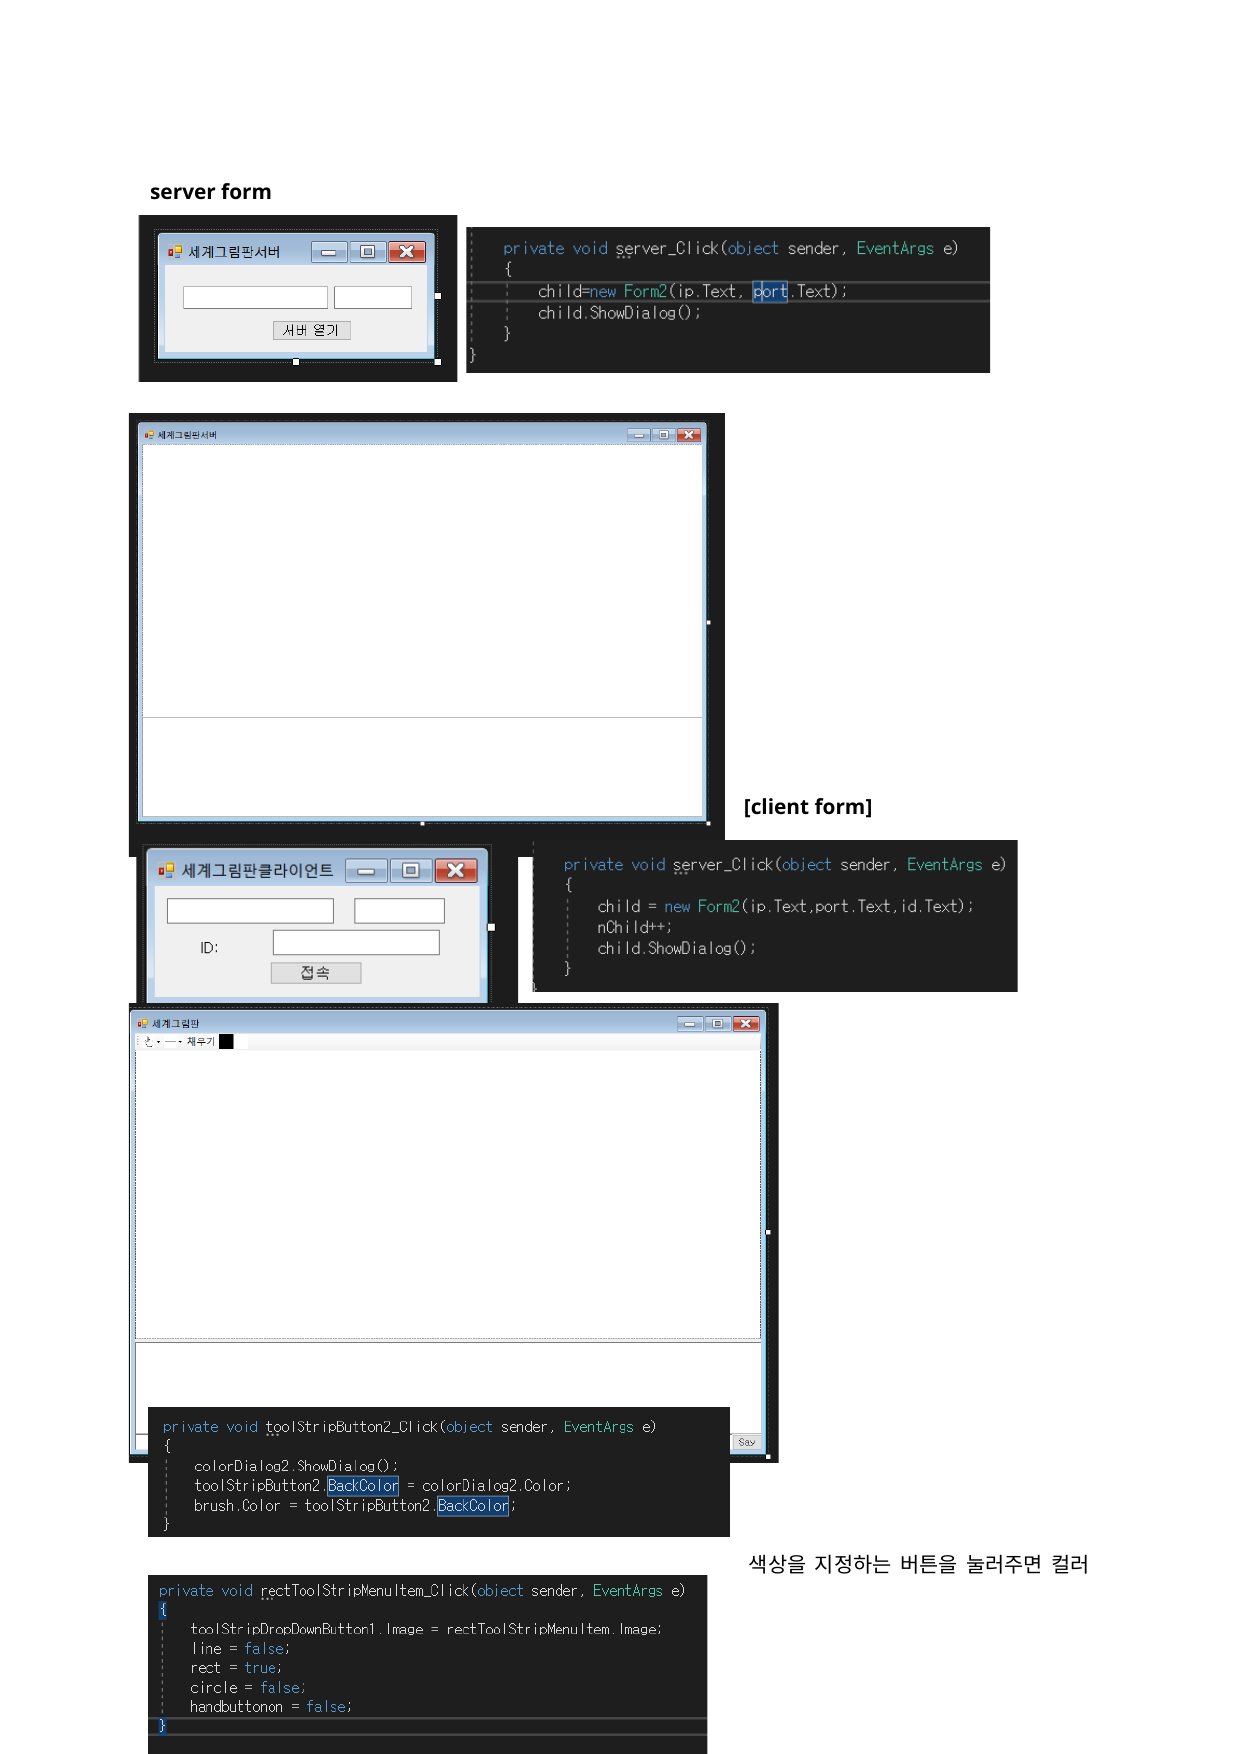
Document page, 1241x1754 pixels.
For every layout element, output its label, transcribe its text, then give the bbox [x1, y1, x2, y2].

picture [128, 413, 1018, 1537]
text [client form] [725, 792, 1090, 820]
picture [148, 1575, 708, 1754]
picture [466, 227, 991, 373]
picture [138, 215, 458, 382]
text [150, 1549, 1090, 1579]
text server form [150, 177, 1090, 206]
